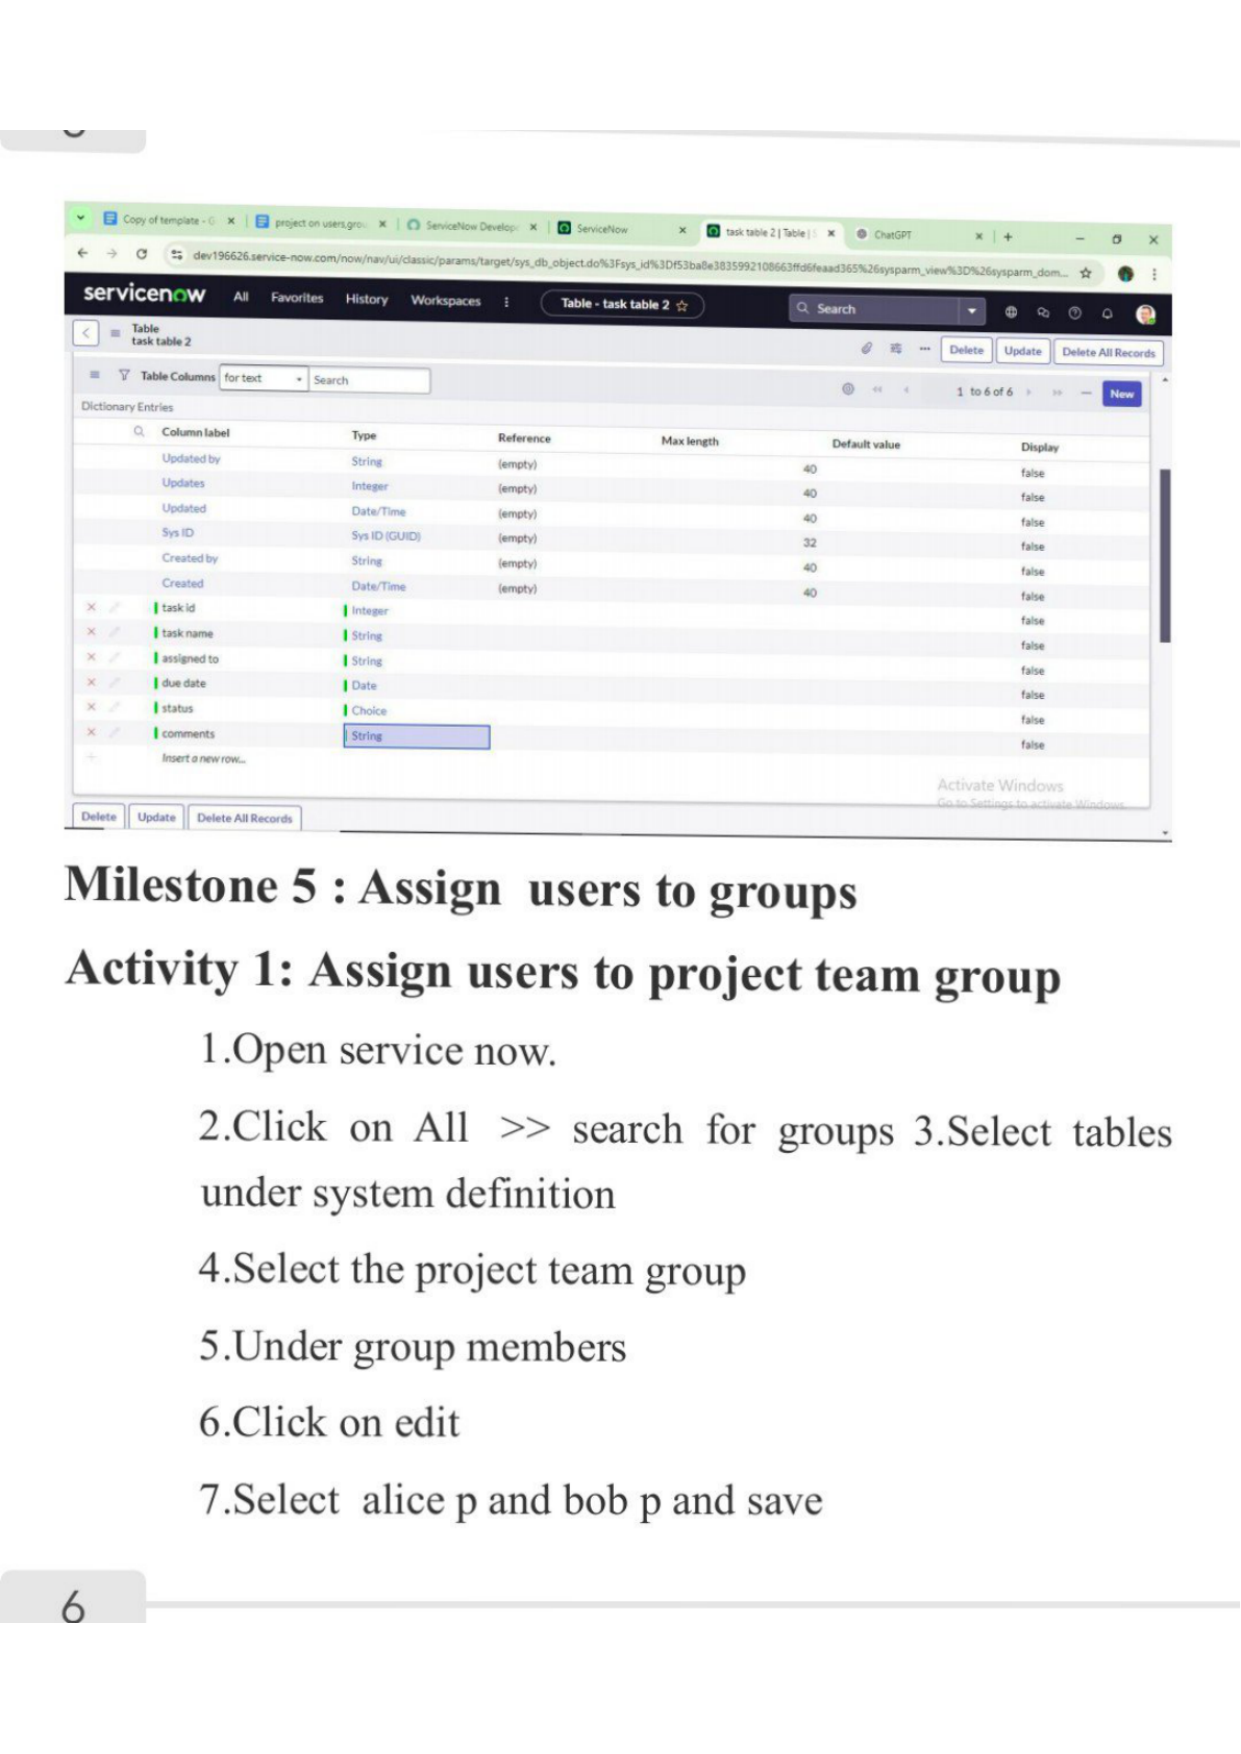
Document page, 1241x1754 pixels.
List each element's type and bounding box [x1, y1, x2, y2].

picture [0, 130, 1241, 1623]
